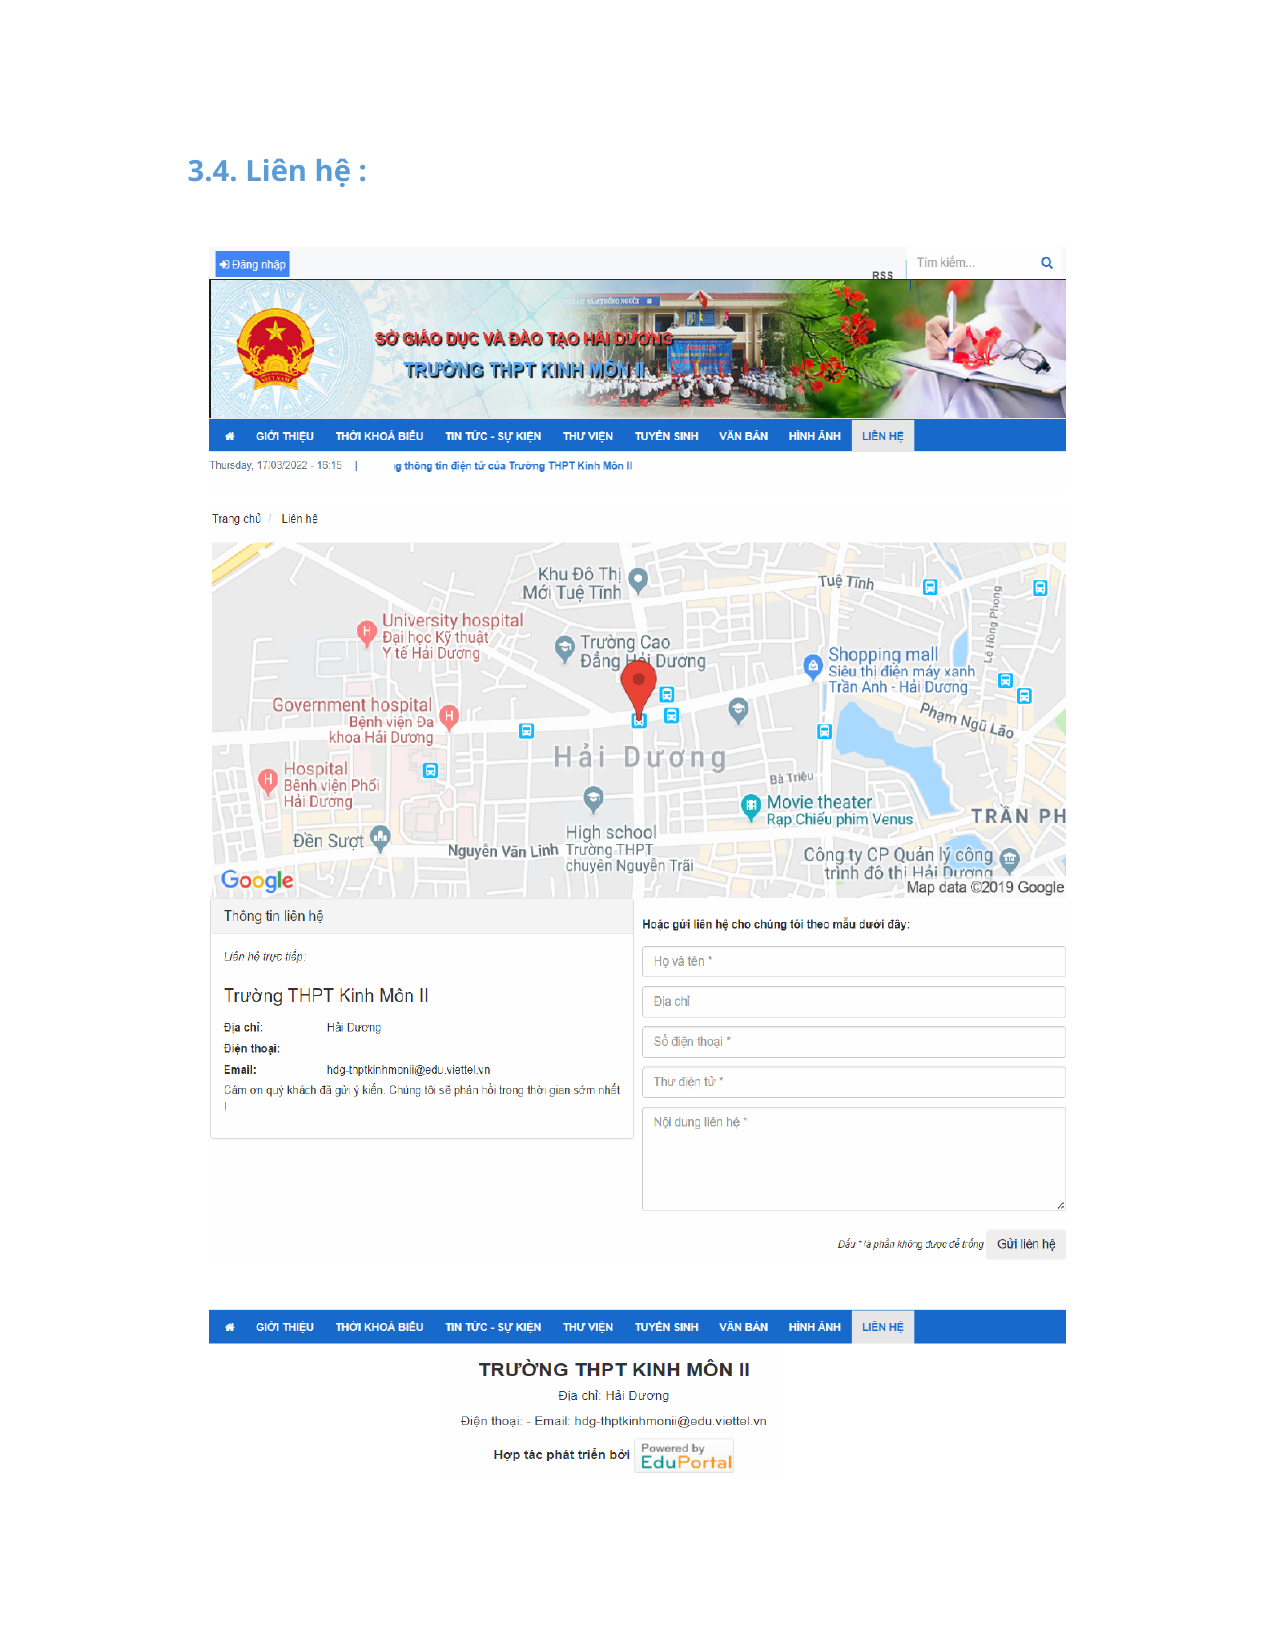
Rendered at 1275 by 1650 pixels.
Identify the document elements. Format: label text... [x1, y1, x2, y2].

picture [209, 247, 1066, 1479]
subtitle 3.4. Liên hệ : [187, 150, 1087, 190]
